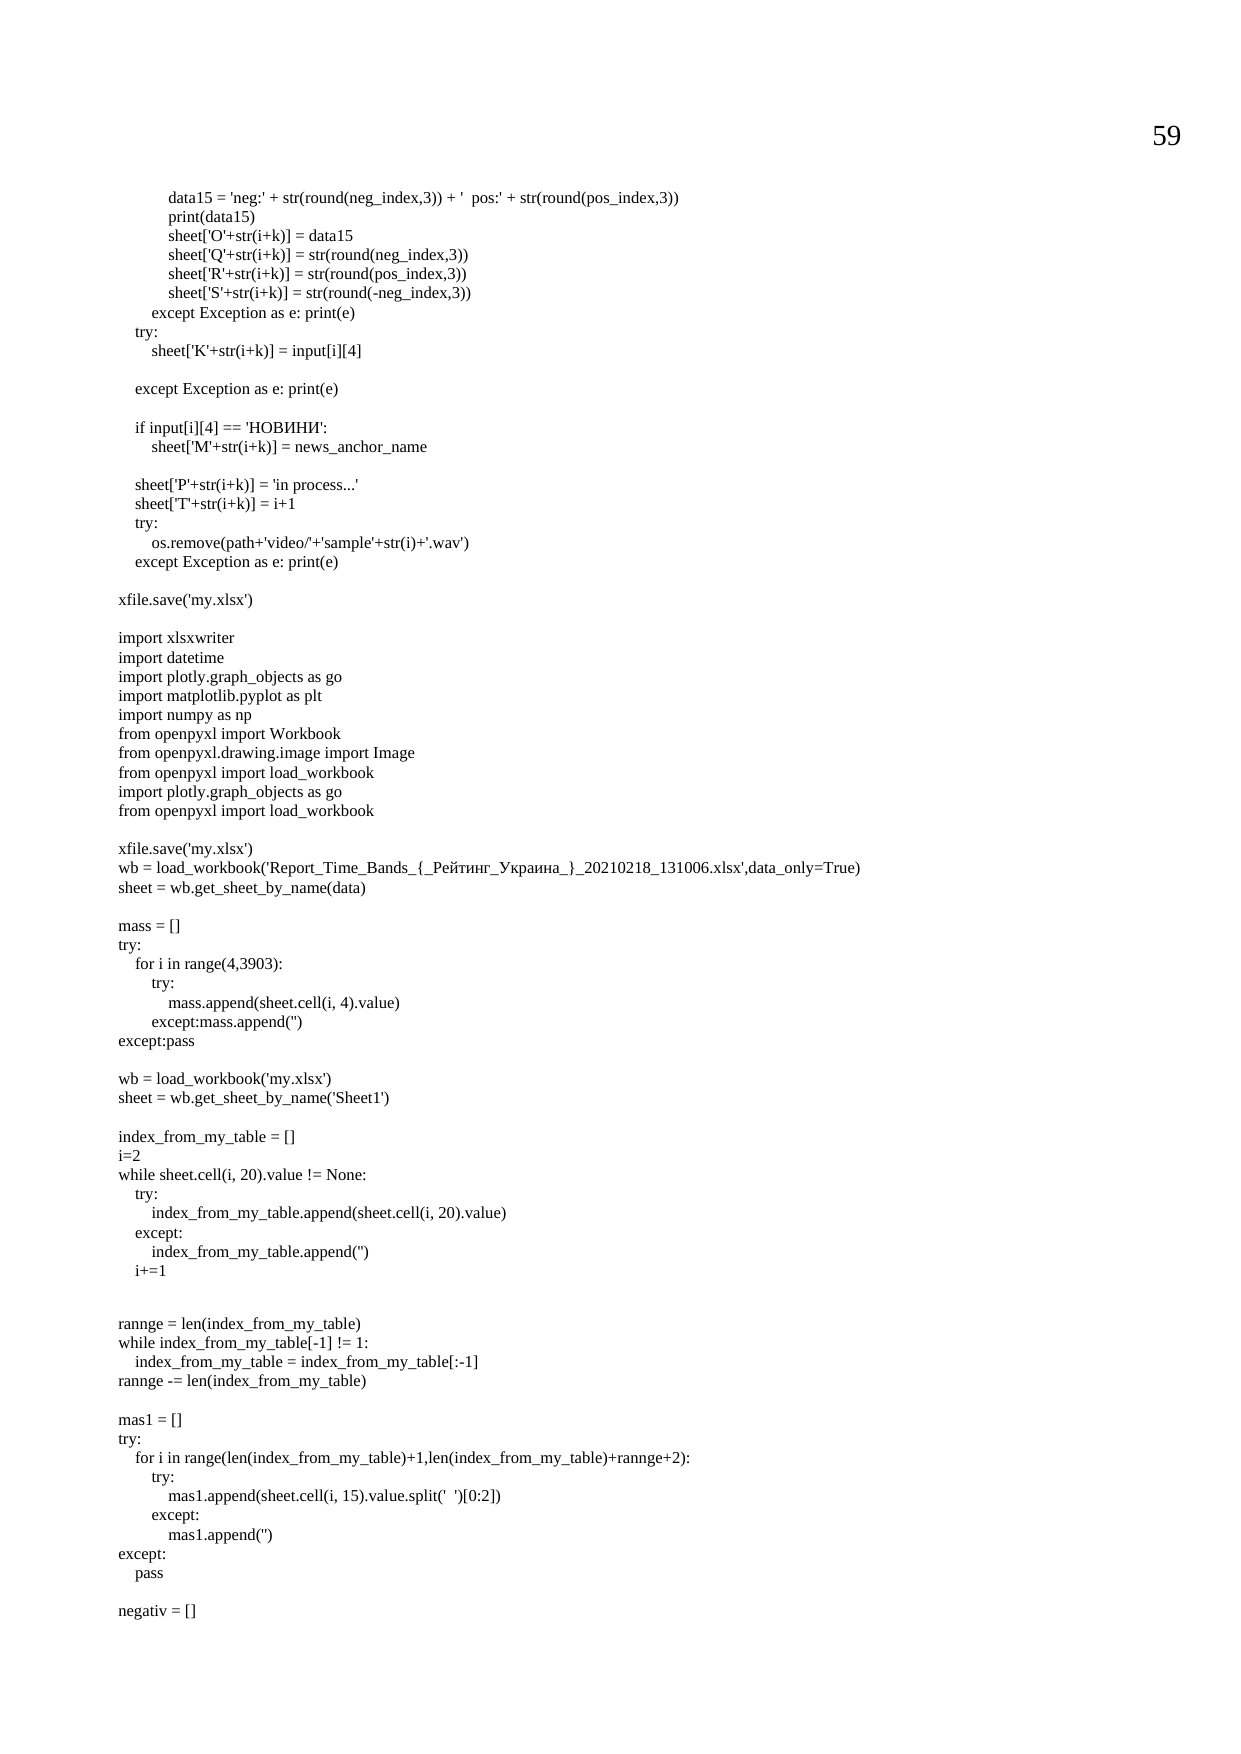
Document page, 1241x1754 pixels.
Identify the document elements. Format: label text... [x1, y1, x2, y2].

text sheet['O'+str(i+k)] = data15 [118, 226, 1181, 245]
text import numpy as np [118, 705, 1181, 724]
text index_from_my_table.append(sheet.cell(i, 20).value) [118, 1203, 1181, 1222]
text index_from_my_table = index_from_my_table[:-1] [118, 1352, 1181, 1371]
text from openpyxl.drawing.image import Image [118, 743, 1181, 762]
text i+=1 [118, 1261, 1181, 1280]
text except:pass [118, 1031, 1181, 1050]
text i=2 [118, 1146, 1181, 1165]
text import plotly.graph_objects as go [118, 667, 1181, 686]
text while index_from_my_table[-1] != 1: [118, 1333, 1181, 1352]
text except: [118, 1543, 1181, 1563]
text xfile.save('my.xlsx') [118, 839, 1181, 858]
text import plotly.graph_objects as go [118, 782, 1181, 801]
text from openpyxl import load_workbook [118, 762, 1181, 782]
text os.remove(path+'video/'+'sample'+str(i)+'.wav') [118, 532, 1181, 552]
text mas1.append('') [118, 1524, 1181, 1543]
text from openpyxl import Workbook [118, 724, 1181, 743]
text index_from_my_table = [] [118, 1127, 1181, 1146]
text for i in range(len(index_from_my_table)+1,len(index_from_my_table)+rannge+2): [118, 1448, 1181, 1467]
text index_from_my_table.append('') [118, 1242, 1181, 1261]
text except Exception as e: print(e) [118, 379, 1181, 398]
text try: [118, 973, 1181, 992]
text print(data15) [118, 207, 1181, 226]
text mass.append(sheet.cell(i, 4).value) [118, 992, 1181, 1012]
text while sheet.cell(i, 20).value != None: [118, 1165, 1181, 1184]
text wb = load_workbook('Report_Time_Bands_{_Рейтинг_Украина_}_20210218_131006.xlsx',data_only=True) [118, 858, 1181, 877]
text xfile.save('my.xlsx') [118, 590, 1181, 609]
text except Exception as e: print(e) [118, 302, 1181, 322]
text import xlsxwriter [118, 628, 1181, 647]
text rannge -= len(index_from_my_table) [118, 1371, 1181, 1390]
text negativ = [] [118, 1601, 1181, 1620]
text import matplotlib.pyplot as plt [118, 686, 1181, 705]
text except: [118, 1222, 1181, 1242]
text mas1 = [] [118, 1409, 1181, 1428]
text except:mass.append('') [118, 1012, 1181, 1031]
text try: [118, 322, 1181, 341]
text if input[i][4] == 'НОВИНИ': [118, 417, 1181, 437]
text rannge = len(index_from_my_table) [118, 1313, 1181, 1333]
text sheet['Q'+str(i+k)] = str(round(neg_index,3)) [118, 245, 1181, 264]
text mass = [] [118, 916, 1181, 935]
text from openpyxl import load_workbook [118, 801, 1181, 820]
text sheet['R'+str(i+k)] = str(round(pos_index,3)) [118, 264, 1181, 283]
text sheet['K'+str(i+k)] = input[i][4] [118, 341, 1181, 360]
text data15 = 'neg:' + str(round(neg_index,3)) + ' pos:' + str(round(pos_index,3)) [118, 187, 1181, 207]
text for i in range(4,3903): [118, 954, 1181, 973]
text try: [118, 513, 1181, 532]
text mas1.append(sheet.cell(i, 15).value.split(' ')[0:2]) [118, 1486, 1181, 1505]
text import datetime [118, 647, 1181, 667]
text sheet['P'+str(i+k)] = 'in process...' [118, 475, 1181, 494]
text pass [118, 1563, 1181, 1582]
text try: [118, 1184, 1181, 1203]
text sheet = wb.get_sheet_by_name('Sheet1') [118, 1088, 1181, 1107]
text sheet['M'+str(i+k)] = news_anchor_name [118, 437, 1181, 456]
text try: [118, 1467, 1181, 1486]
text wb = load_workbook('my.xlsx') [118, 1069, 1181, 1088]
text sheet['S'+str(i+k)] = str(round(-neg_index,3)) [118, 283, 1181, 302]
text try: [118, 1428, 1181, 1448]
text sheet = wb.get_sheet_by_name(data) [118, 877, 1181, 897]
text try: [118, 935, 1181, 954]
text sheet['T'+str(i+k)] = i+1 [118, 494, 1181, 513]
text except Exception as e: print(e) [118, 552, 1181, 571]
text except: [118, 1505, 1181, 1524]
